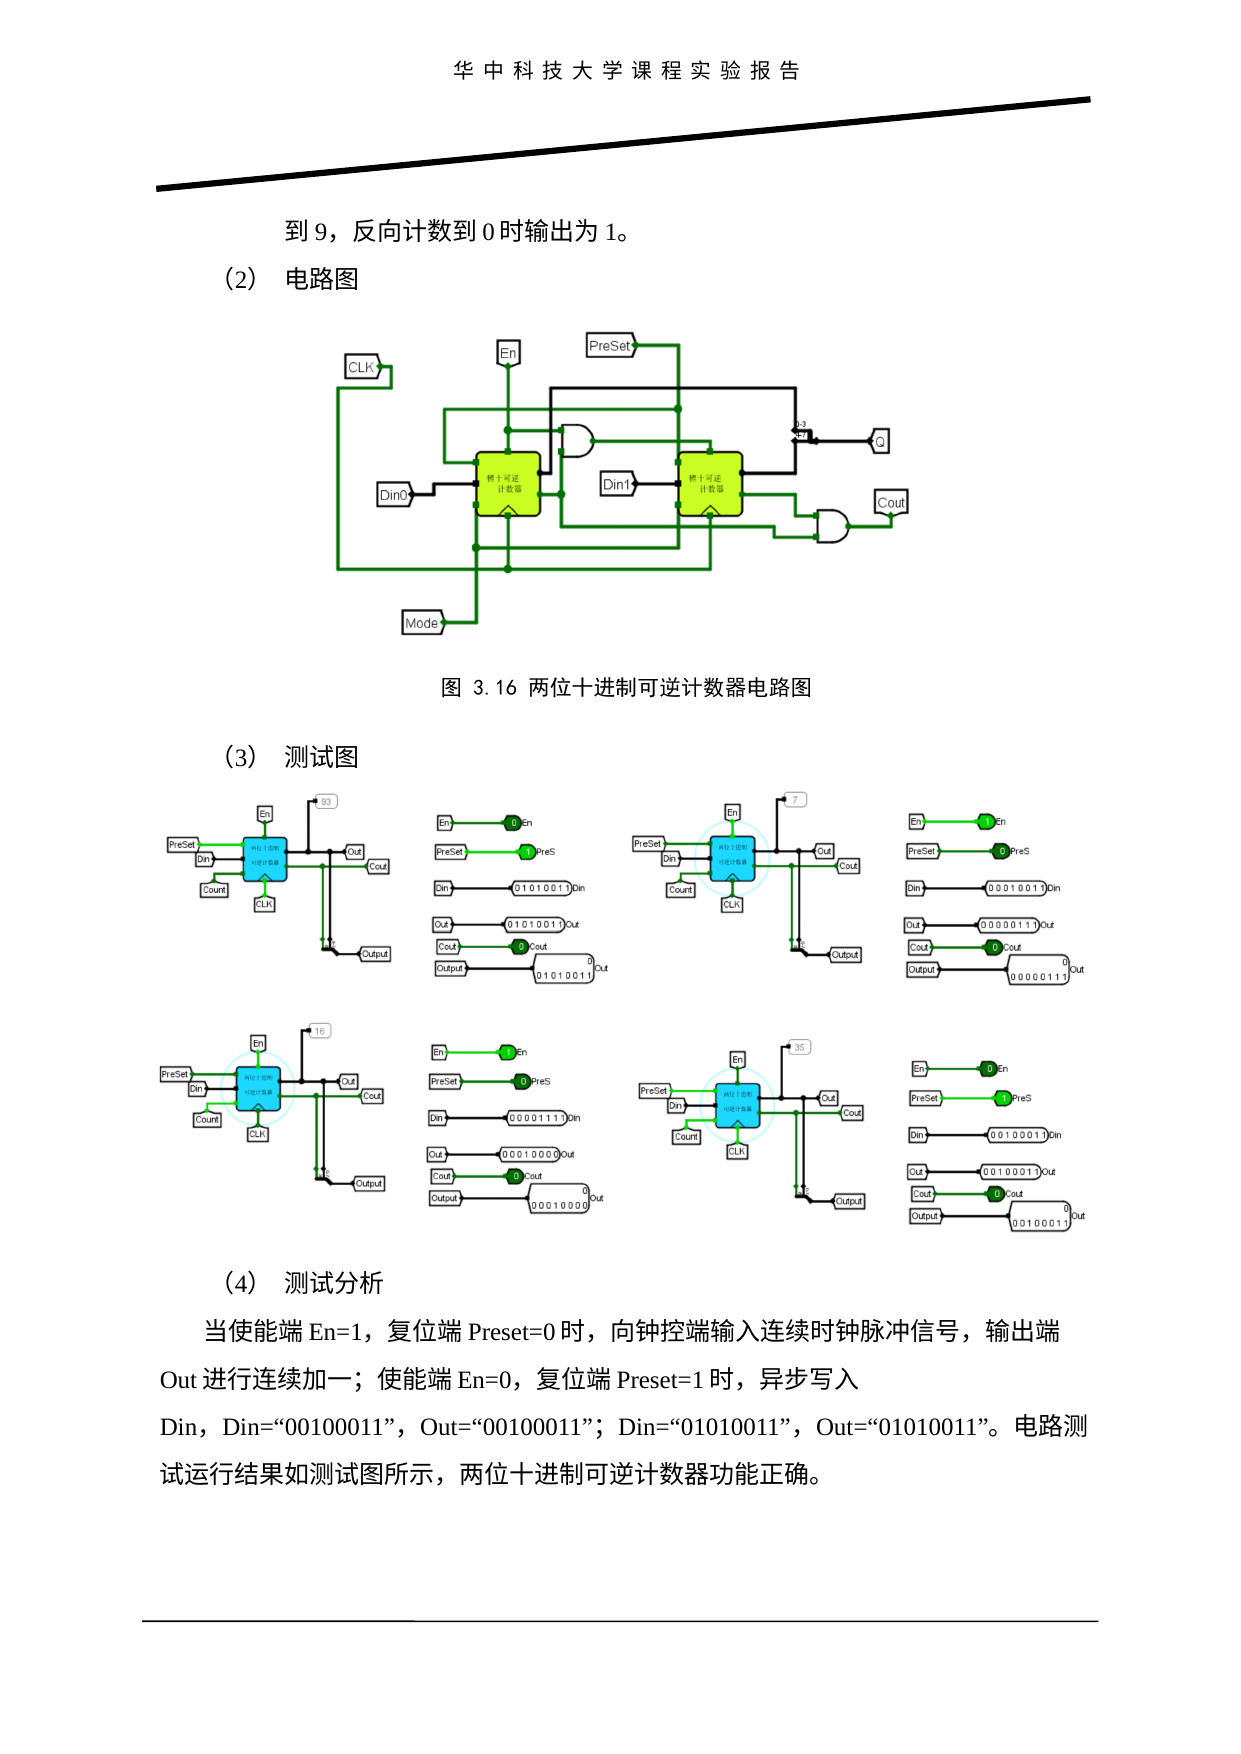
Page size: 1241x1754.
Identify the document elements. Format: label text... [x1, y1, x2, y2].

picture [299, 320, 941, 650]
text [284, 206, 1093, 254]
picture [625, 788, 1088, 995]
text 当使能端En=1，复位端Preset=0时，向钟控端输入连续时钟脉冲信号，输出端Out进行连续加一；使能端En=0，复位端Preset=1时，异步写入Din，Din=“00100011”，Out=“00100011”；Din=“01010011”，Out=“01010011”。电路测试运行结果如测试图所示，两位十进制可逆计数器功能正确。 [159, 1306, 1093, 1497]
picture [159, 1016, 606, 1222]
picture [159, 791, 617, 1000]
list 电路图 [209, 254, 1093, 301]
picture [637, 1033, 1091, 1244]
